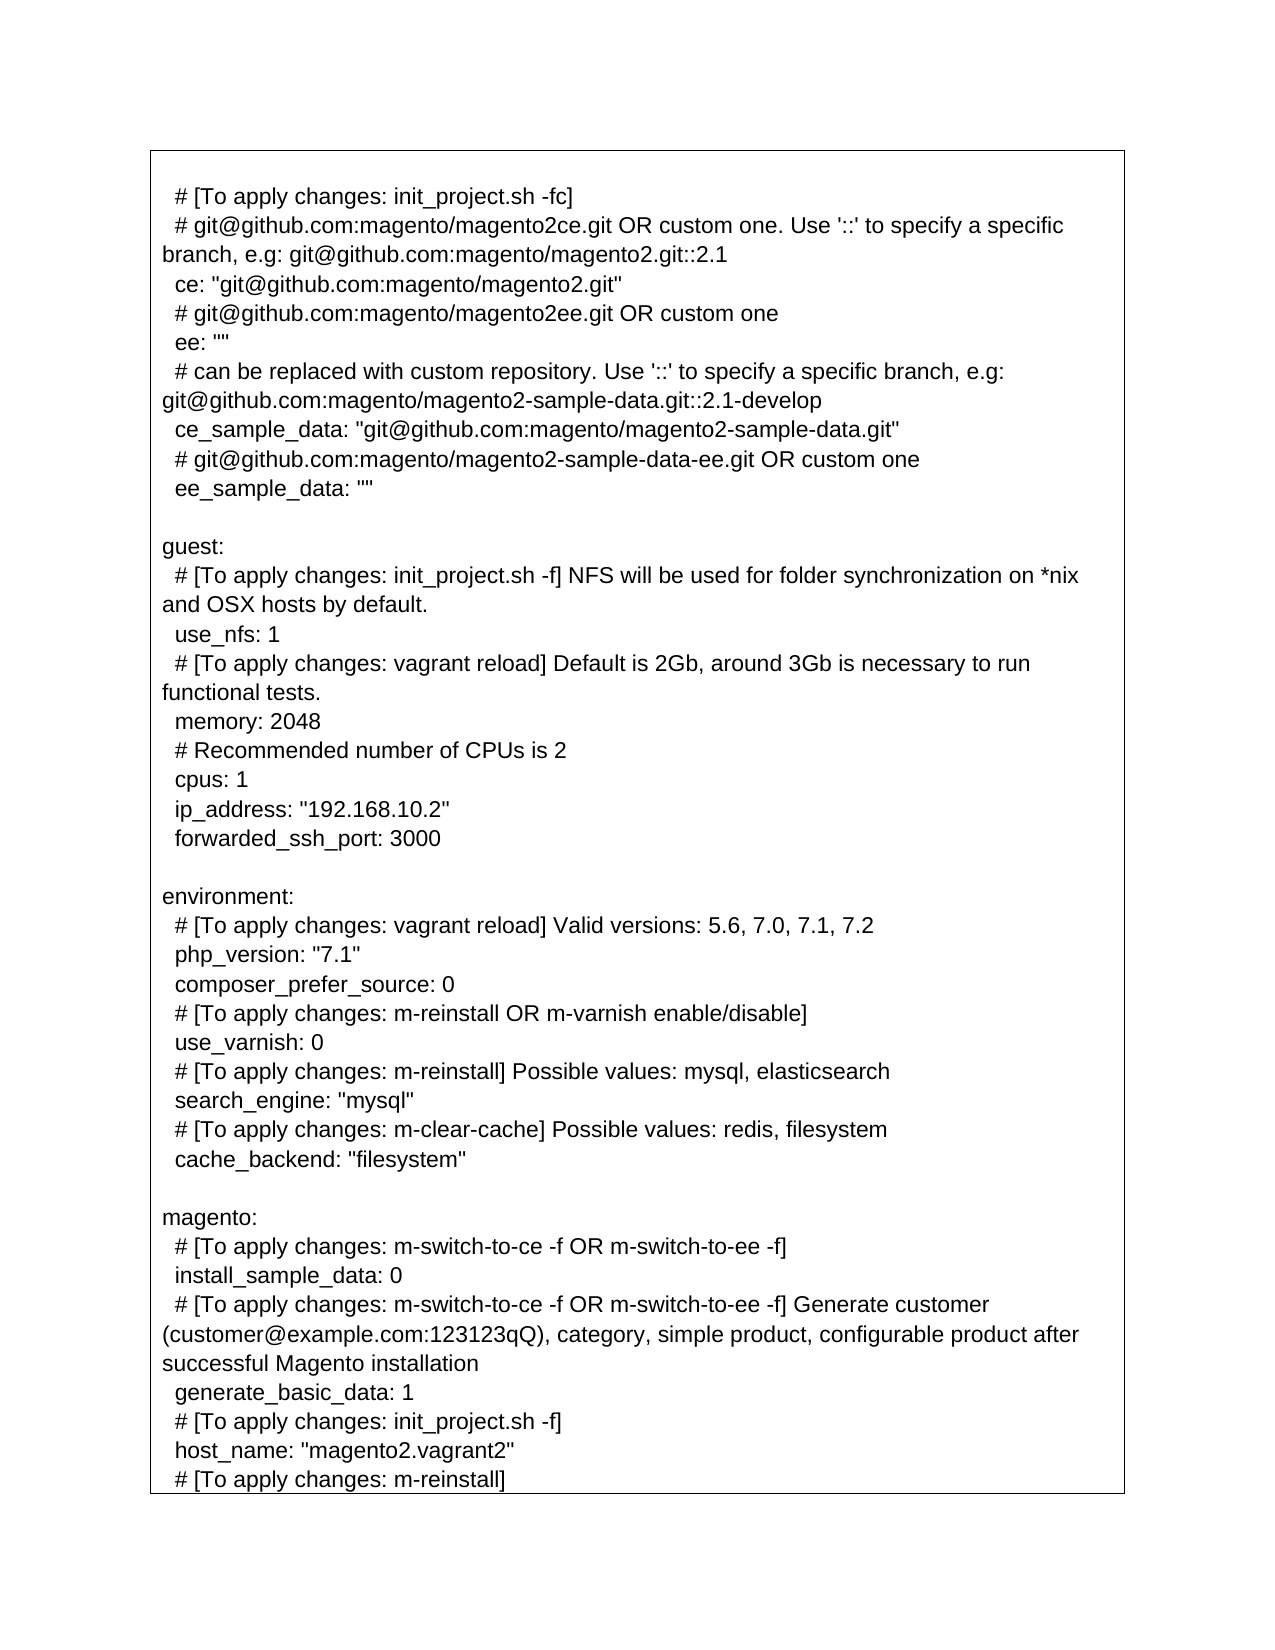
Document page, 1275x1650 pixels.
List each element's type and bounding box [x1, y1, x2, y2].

table_header [151, 151, 1124, 1493]
